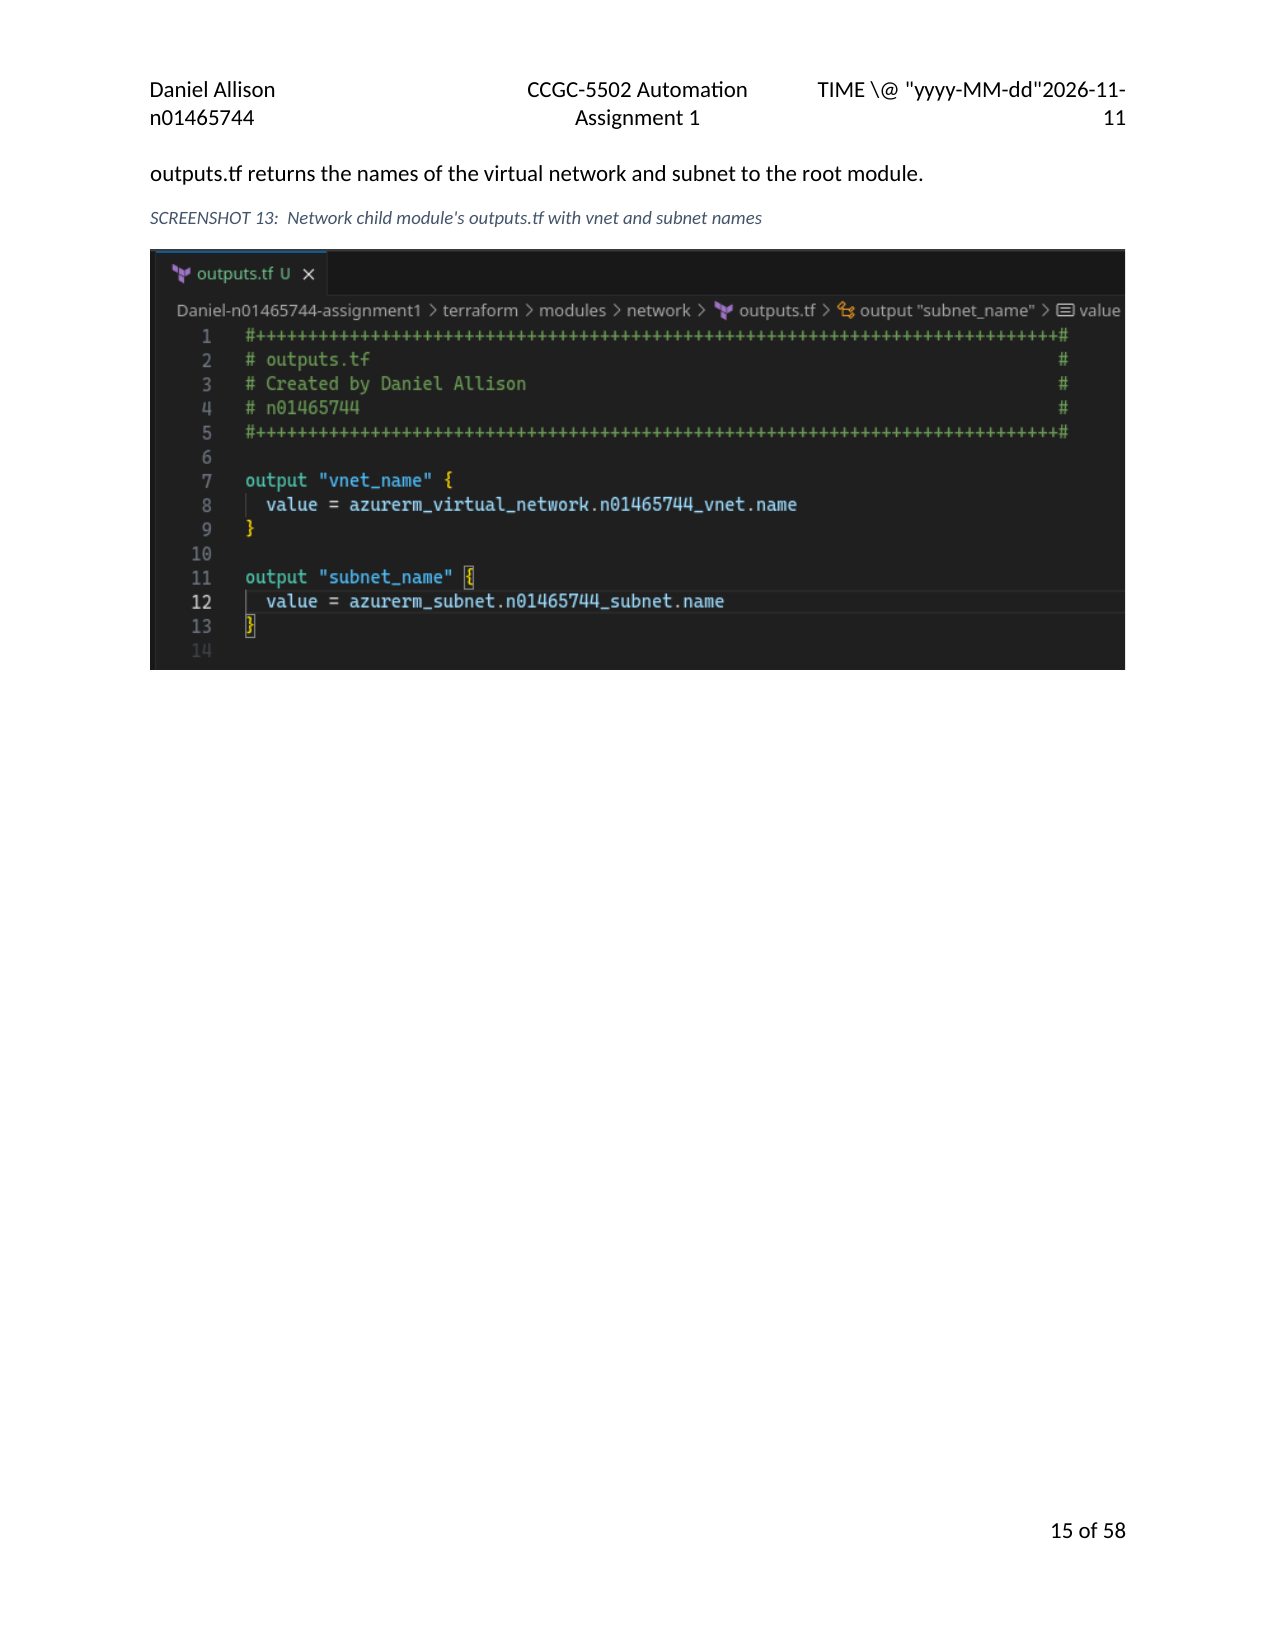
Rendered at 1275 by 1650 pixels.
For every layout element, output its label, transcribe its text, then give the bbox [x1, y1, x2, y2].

picture [150, 249, 1125, 670]
text SCREENSHOT 13: Network child module's outputs.tf with vnet and subnet names [150, 206, 1125, 229]
text outputs.tf returns the names of the virtual network and subnet to the root module. [150, 159, 1125, 187]
